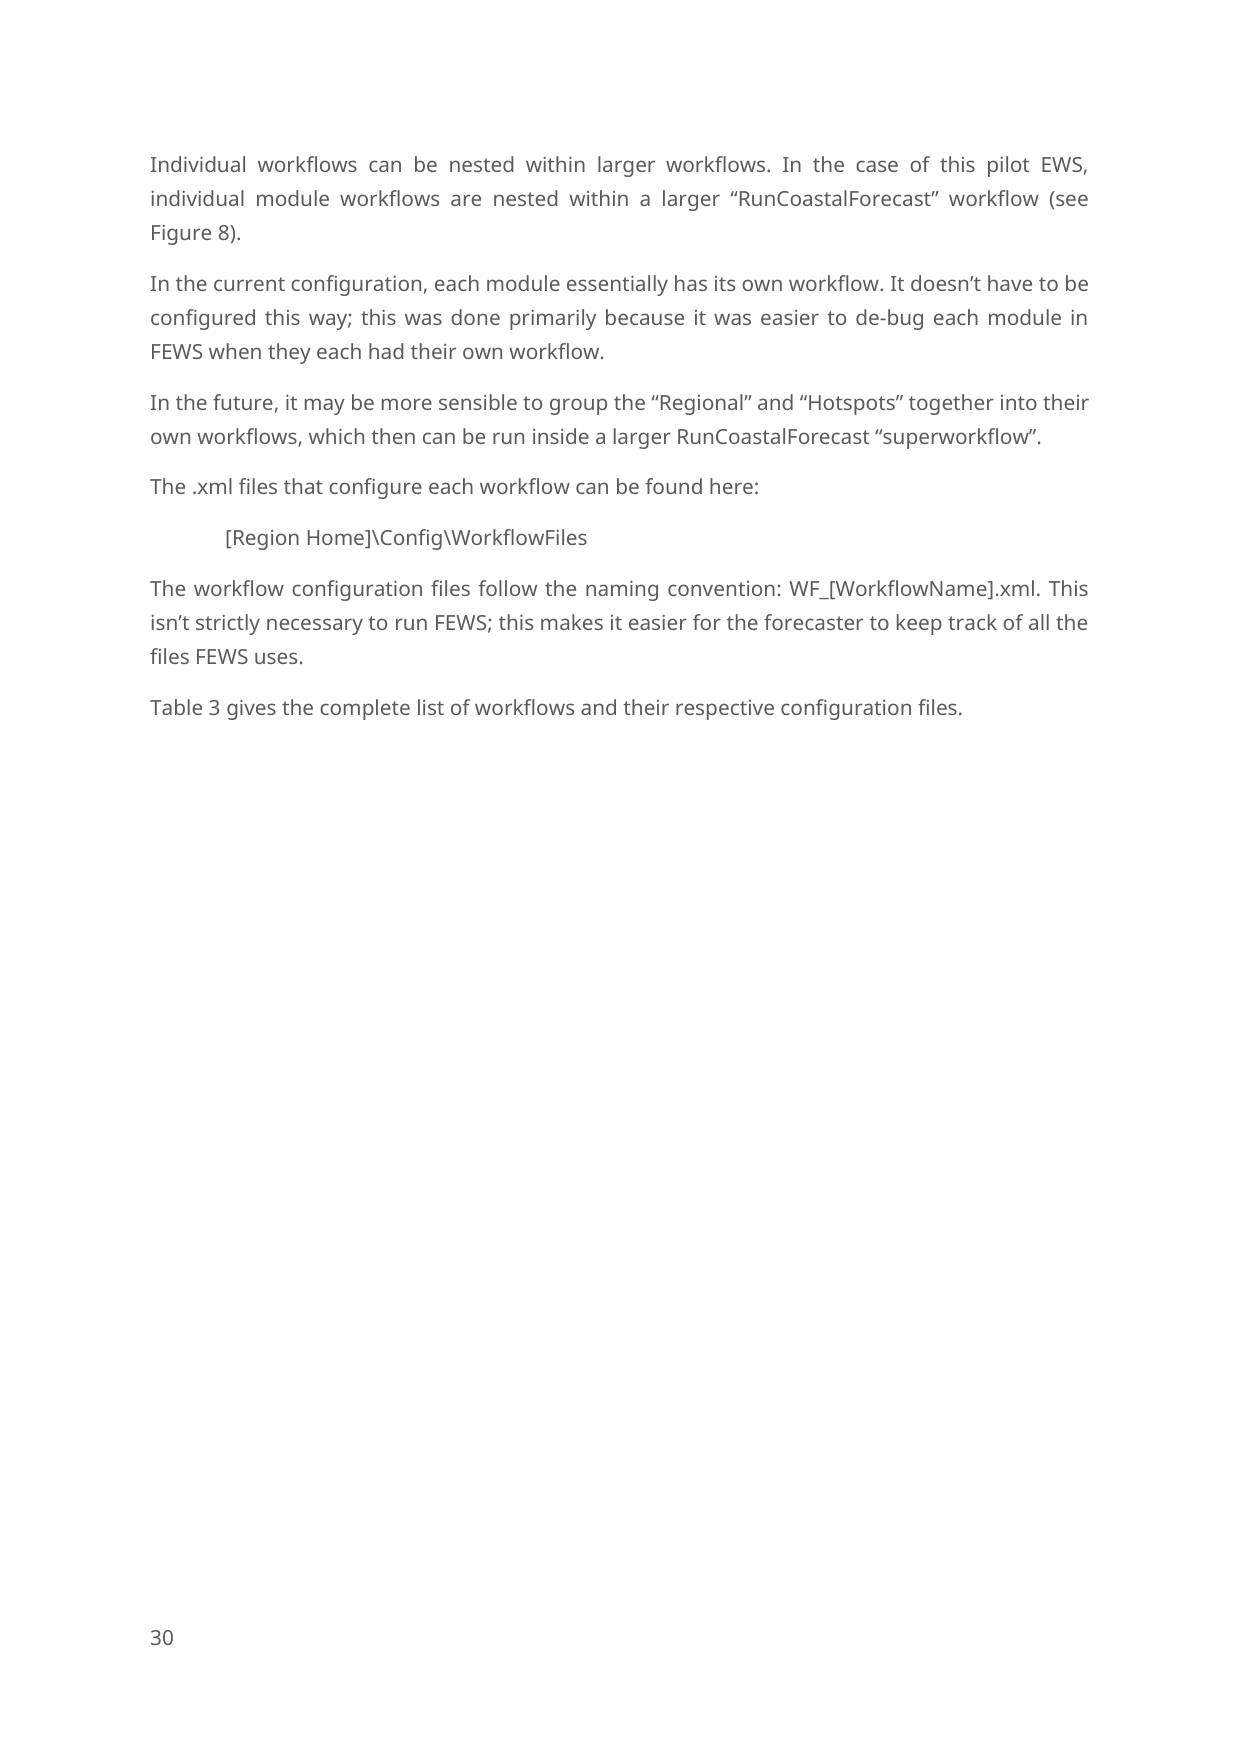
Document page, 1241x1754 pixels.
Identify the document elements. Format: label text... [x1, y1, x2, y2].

text Table 2 gives the complete list of workflows and their respective configuration files. [150, 693, 1090, 721]
text The .xml files that configure each workflow can be found here: [150, 472, 1090, 501]
text In the current configuration, each module essentially has its own workflow. It doesn’t have to be configured this way; this was done primarily because it was easier to de-bug each module in FEWS when they each had their own workflow. [150, 269, 1090, 365]
text [Region Home]\Config\WorkflowFiles [225, 523, 1090, 552]
text In the future, it may be more sensible to group the “Regional” and “Hotspots” together into their own workflows, which then can be run inside a larger RunCoastalForecast “superworkflow”. [150, 388, 1090, 450]
text The workflow configuration files follow the naming convention: WF_[WorkflowName].xml. This isn’t strictly necessary to run FEWS; this makes it easier for the forecaster to keep track of all the files FEWS uses. [150, 574, 1090, 671]
text Individual workflows can be nested within larger workflows. In the case of this pilot EWS, individual module workflows are nested within a larger “RunCoastalForecast” workflow (see Figure 7). [150, 150, 1090, 247]
